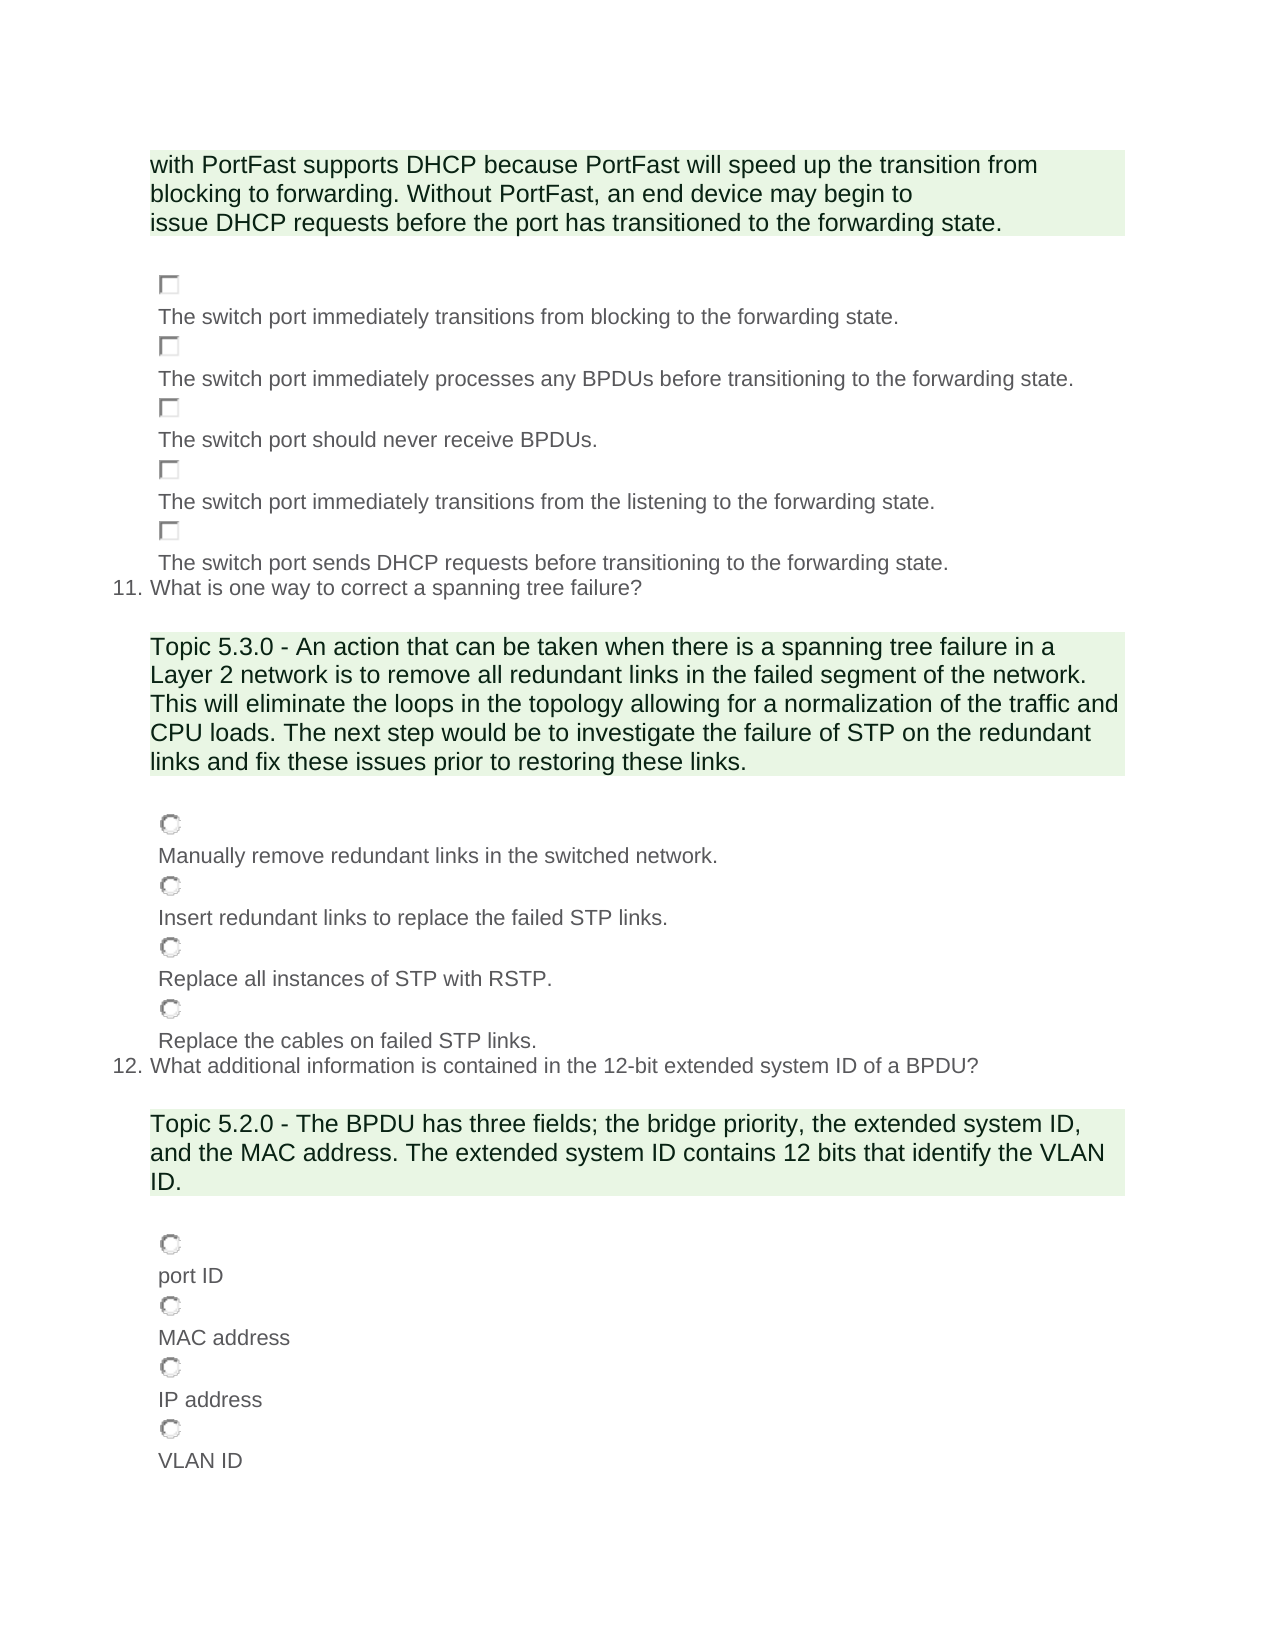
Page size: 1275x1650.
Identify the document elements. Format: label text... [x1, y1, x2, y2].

text The switch port should never receive BPDUs. [158, 427, 1125, 452]
text MAC address [158, 1325, 1125, 1350]
text Insert redundant links to replace the failed STP links. [158, 905, 1125, 930]
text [150, 150, 1125, 236]
text Replace the cables on failed STP links. [158, 1028, 1125, 1053]
text Replace all instances of STP with RSTP. [158, 966, 1125, 991]
text Manually remove redundant links in the switched network. [158, 843, 1125, 868]
text IP address [158, 1386, 1125, 1412]
list What additional information is contained in the 12-bit extended system ID of a BPDU? [112, 1053, 1125, 1078]
text Topic 5.3.0 - An action that can be taken when there is a spanning tree failure in a Layer 2 network is to remove all redundant links in the failed segment of the network. This will eliminate the loops in the topology allowing for a normalization of the traffic and CPU loads. The next step would be to investigate the failure of STP on the redundant links and fix these issues prior to restoring these links. [150, 632, 1125, 776]
text port ID [158, 1263, 1125, 1288]
text The switch port immediately transitions from the listening to the forwarding state. [158, 488, 1125, 514]
text The switch port immediately transitions from blocking to the forwarding state. [158, 304, 1125, 329]
list What is one way to correct a spanning tree failure? [112, 575, 1125, 601]
text VLAN ID [158, 1448, 1125, 1473]
text Topic 5.2.0 - The BPDU has three fields; the bridge priority, the extended system ID, and the MAC address. The extended system ID contains 12 bits that identify the VLAN ID. [150, 1109, 1125, 1196]
text The switch port sends DHCP requests before transitioning to the forwarding state. [158, 550, 1125, 575]
text The switch port immediately processes any BPDUs before transitioning to the forwarding state. [158, 365, 1125, 391]
